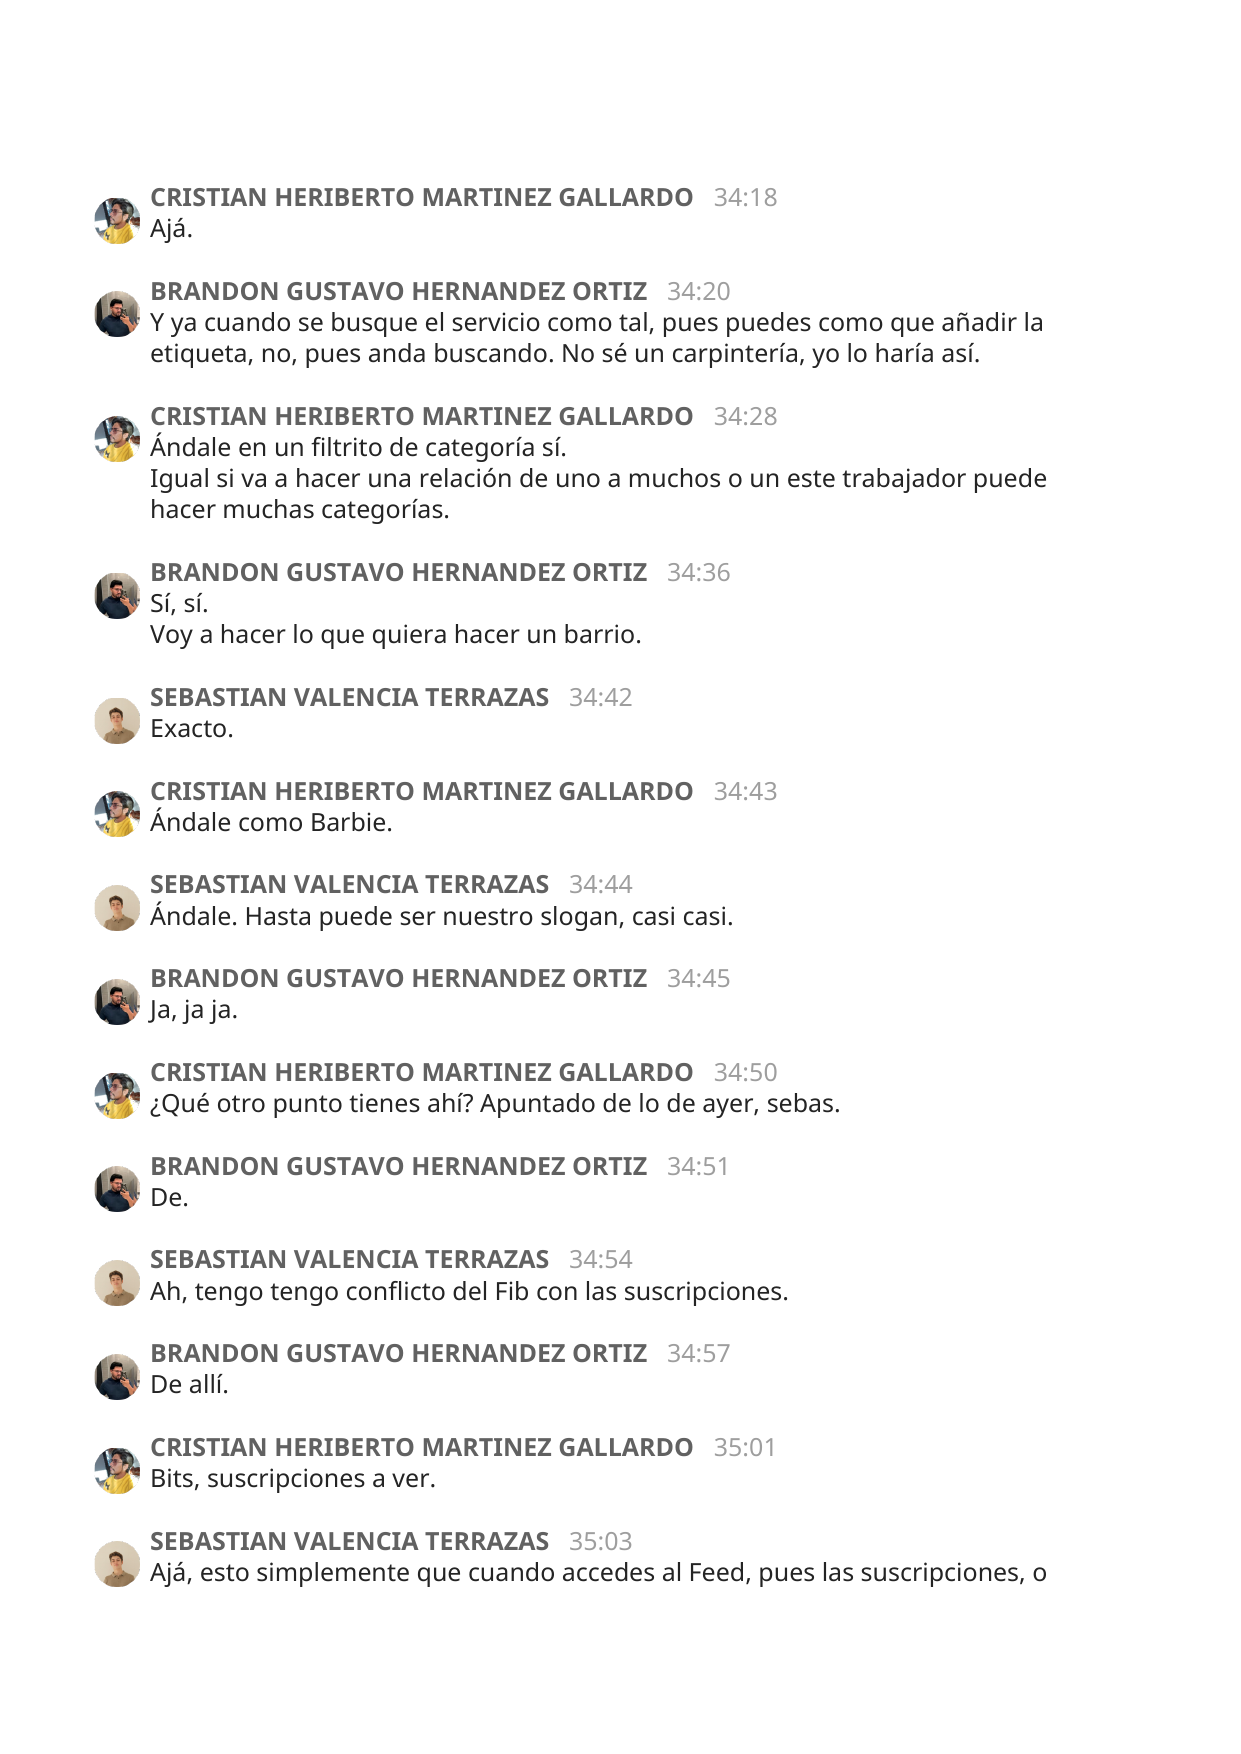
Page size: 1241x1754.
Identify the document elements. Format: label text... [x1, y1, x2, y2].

text BRANDON GUSTAVO HERNANDEZ ORTIZ 34:51 De. [150, 1119, 1090, 1212]
picture [94, 1166, 140, 1212]
text CRISTIAN HERIBERTO MARTINEZ GALLARDO 34:18 Ajá. [150, 150, 1090, 244]
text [150, 1494, 1090, 1587]
text CRISTIAN HERIBERTO MARTINEZ GALLARDO 35:01 Bits, suscripciones a ver. [150, 1400, 1090, 1494]
picture [94, 291, 140, 337]
text CRISTIAN HERIBERTO MARTINEZ GALLARDO 34:50 ¿Qué otro punto tienes ahí? Apuntado de lo de ayer, sebas. [150, 1025, 1090, 1119]
picture [94, 1541, 140, 1587]
text SEBASTIAN VALENCIA TERRAZAS 34:44 Ándale. Hasta puede ser nuestro slogan, casi casi. [150, 837, 1090, 931]
text CRISTIAN HERIBERTO MARTINEZ GALLARDO 34:28 Ándale en un filtrito de categoría sí. Igual si va a hacer una relación de uno a muchos o un este trabajador puede hacer muchas categorías. [150, 369, 1090, 525]
picture [94, 698, 140, 744]
picture [94, 198, 140, 244]
picture [94, 416, 140, 462]
picture [94, 1073, 140, 1119]
text BRANDON GUSTAVO HERNANDEZ ORTIZ 34:20 Y ya cuando se busque el servicio como tal, pues puedes como que añadir la etiqueta, no, pues anda buscando. No sé un carpintería, yo lo haría así. [150, 244, 1090, 369]
text BRANDON GUSTAVO HERNANDEZ ORTIZ 34:57 De allí. [150, 1306, 1090, 1400]
text SEBASTIAN VALENCIA TERRAZAS 34:42 Exacto. [150, 650, 1090, 744]
text CRISTIAN HERIBERTO MARTINEZ GALLARDO 34:43 Ándale como Barbie. [150, 744, 1090, 837]
text BRANDON GUSTAVO HERNANDEZ ORTIZ 34:45 Ja, ja ja. [150, 931, 1090, 1025]
text SEBASTIAN VALENCIA TERRAZAS 34:54 Ah, tengo tengo conflicto del Fib con las suscripciones. [150, 1212, 1090, 1306]
picture [94, 885, 140, 931]
picture [94, 573, 140, 619]
picture [94, 1448, 140, 1494]
picture [94, 791, 140, 837]
text BRANDON GUSTAVO HERNANDEZ ORTIZ 34:36 Sí, sí. Voy a hacer lo que quiera hacer un barrio. [150, 525, 1090, 650]
picture [94, 979, 140, 1025]
picture [94, 1354, 140, 1400]
picture [94, 1260, 140, 1306]
